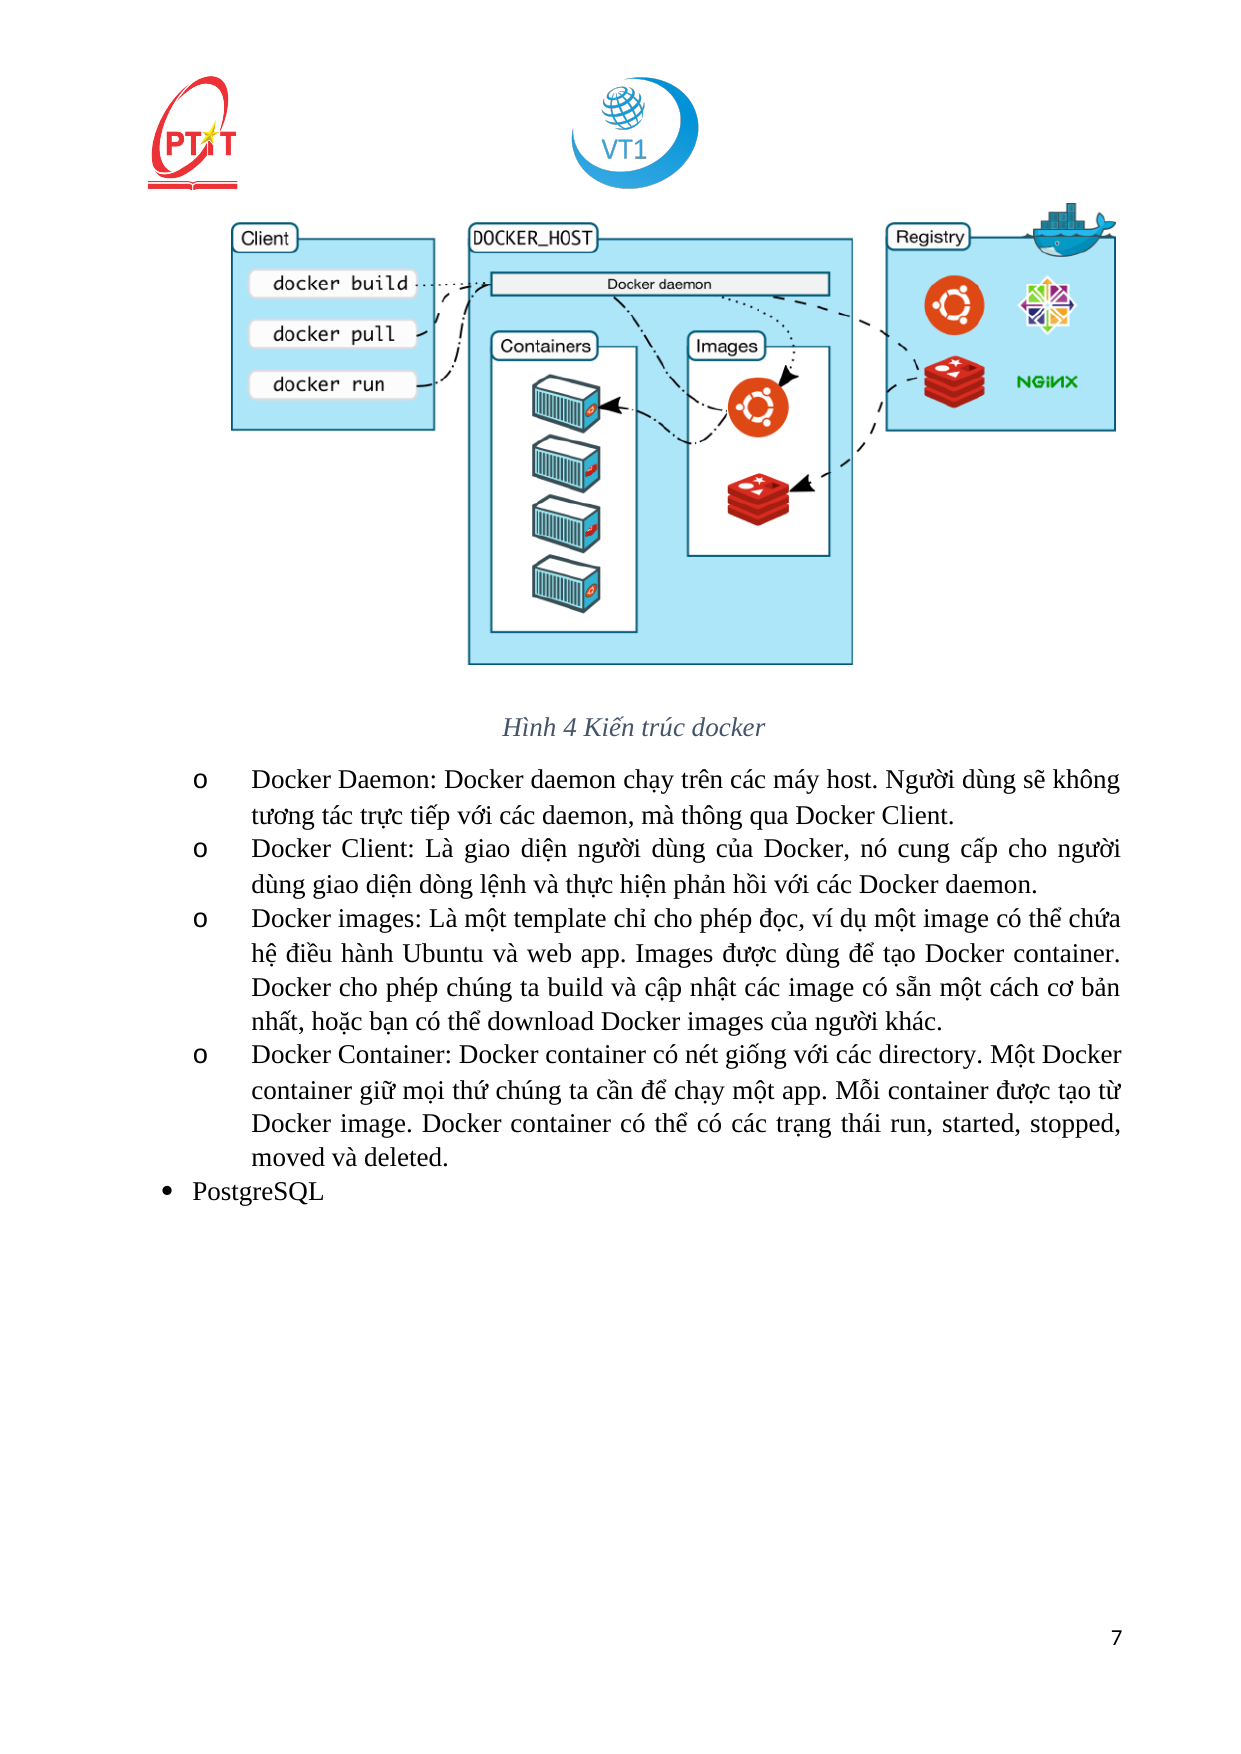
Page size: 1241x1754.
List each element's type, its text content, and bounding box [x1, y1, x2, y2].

text Hình 4 Kiến trúc docker [148, 711, 1122, 742]
list Docker Container: Docker container có nét giống với các directory. Một Docker container giữ mọi thứ chúng ta cần để chạy một app. Mỗi container được tạo từ Docker image. Docker container có thể có các trạng thái run, started, stopped, moved và deleted. [192, 1038, 1122, 1172]
list PostgreSQL [162, 1174, 1122, 1206]
list Docker Client: Là giao diện người dùng của Docker, nó cung cấp cho người dùng giao diện dòng lệnh và thực hiện phản hồi với các Docker daemon. [192, 832, 1122, 899]
list Docker Daemon: Docker daemon chạy trên các máy host. Người dùng sẽ không tương tác trực tiếp với các daemon, mà thông qua Docker Client. [192, 763, 1122, 830]
list Docker images: Là một template chỉ cho phép đọc, ví dụ một image có thể chứa hệ điều hành Ubuntu và web app. Images được dùng để tạo Docker container. Docker cho phép chúng ta build và cập nhật các image có sẵn một cách cơ bản nhất, hoặc bạn có thể download Docker images của người khác. [192, 902, 1122, 1036]
picture [147, 75, 1167, 692]
